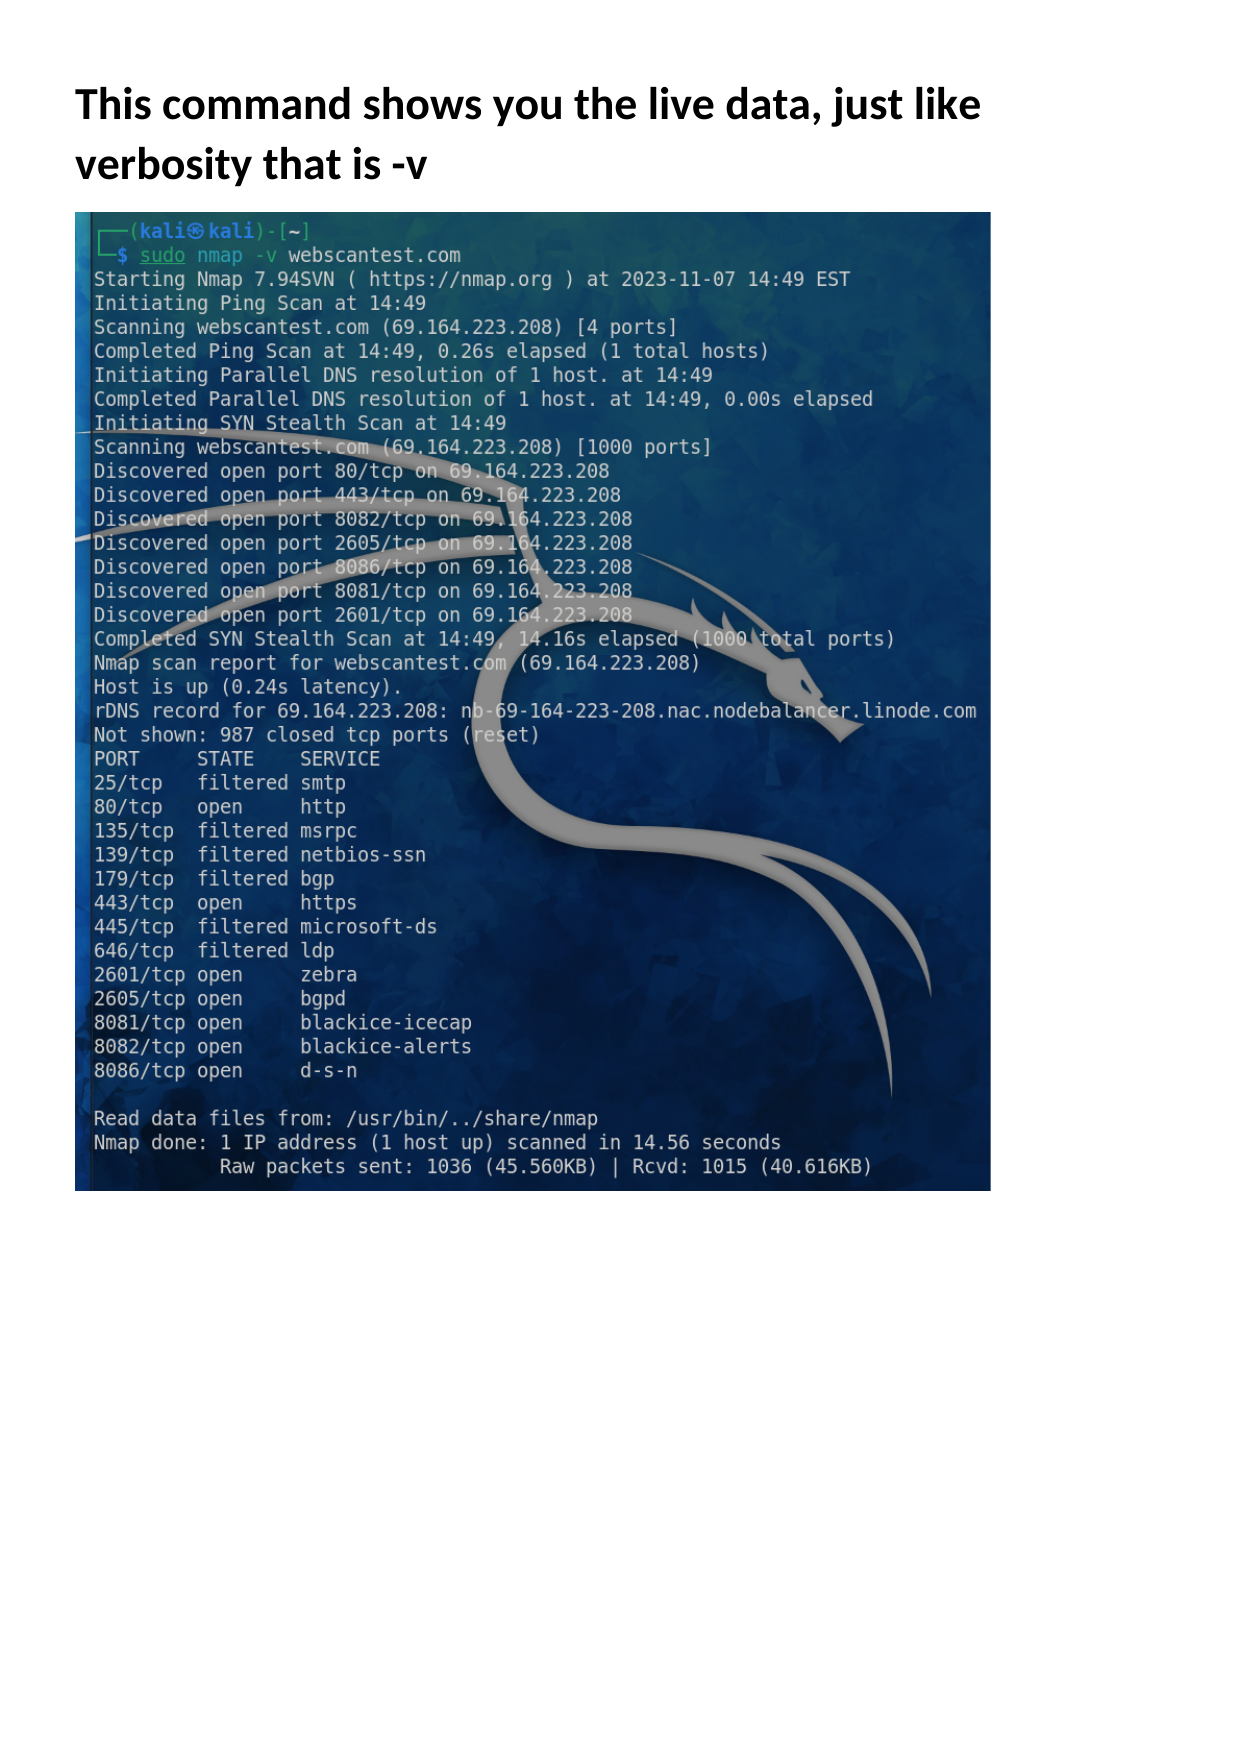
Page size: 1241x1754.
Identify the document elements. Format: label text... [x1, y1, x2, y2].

picture [75, 212, 991, 1191]
text This command shows you the live data, just like verbosity that is -v [75, 75, 1165, 191]
